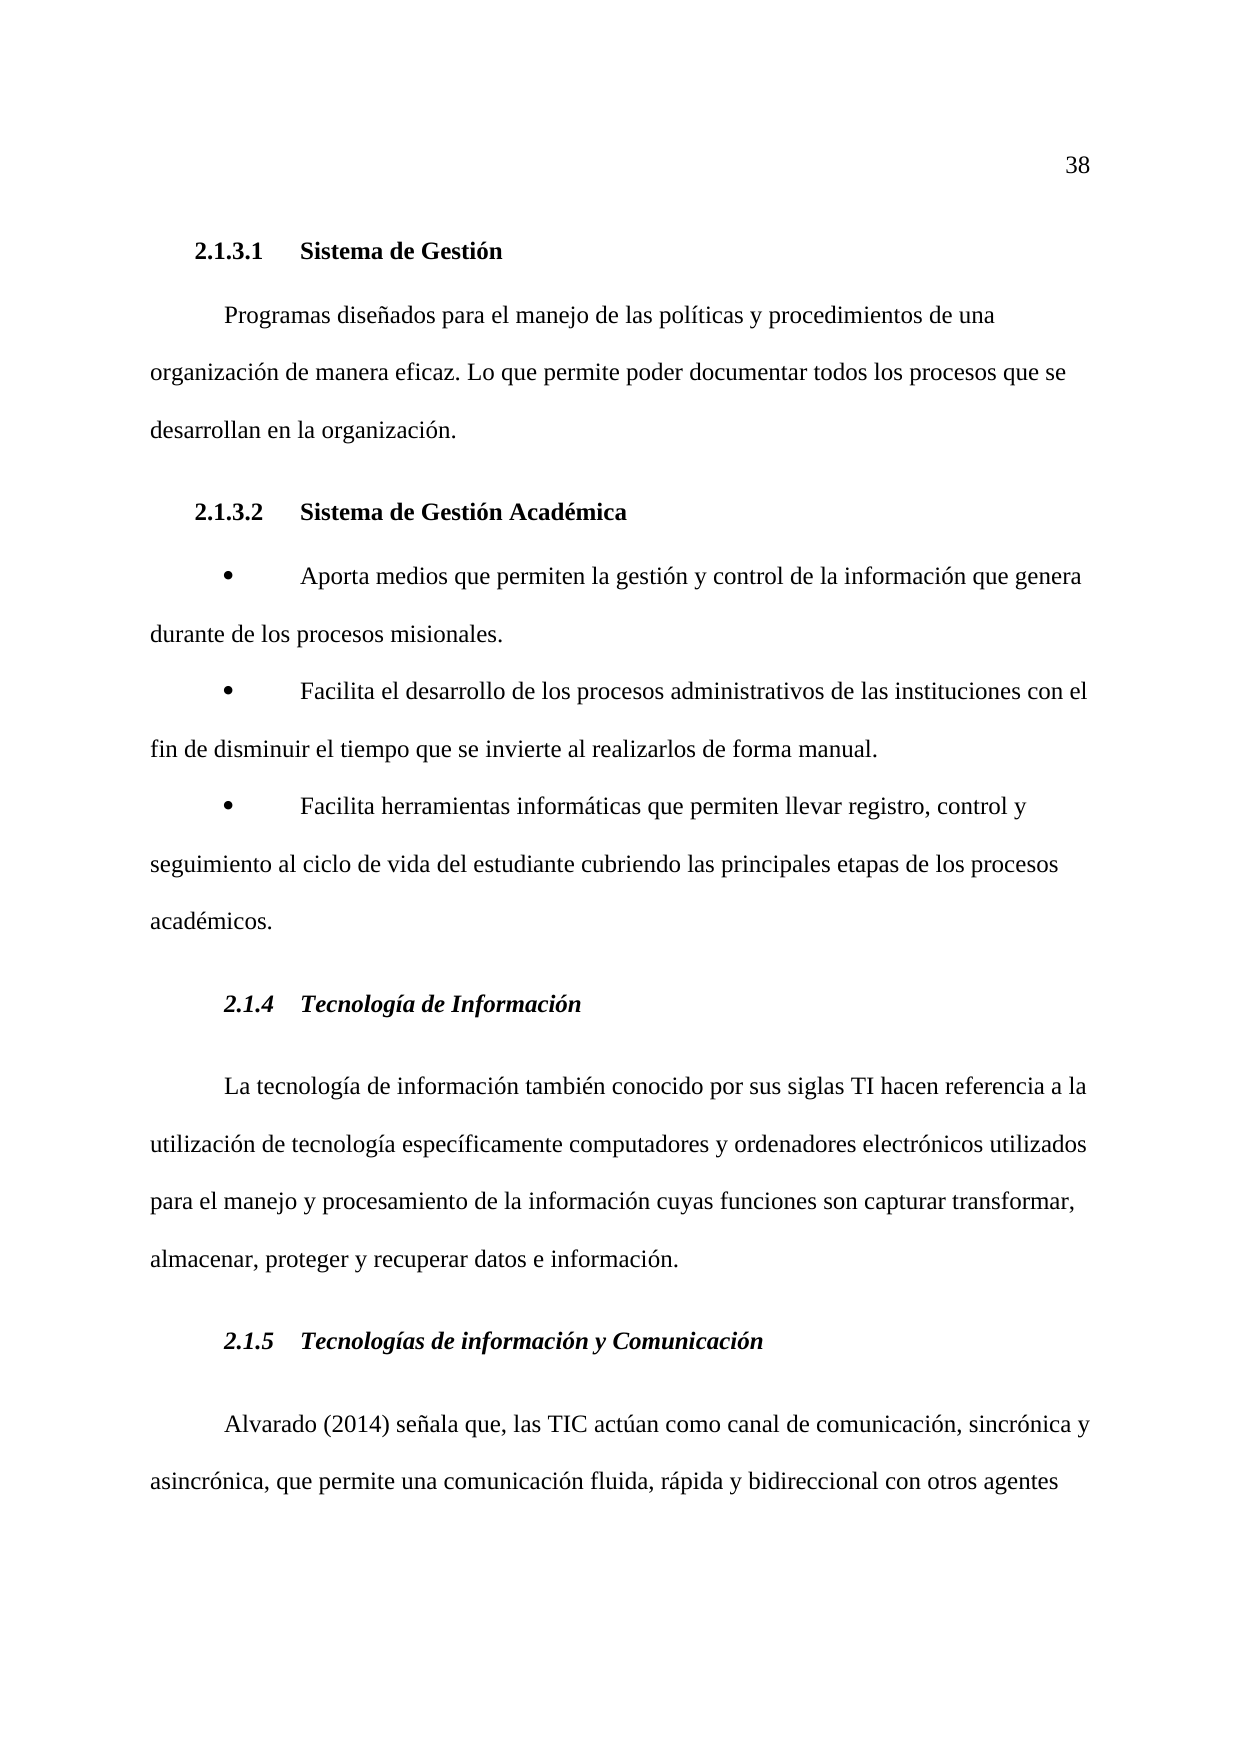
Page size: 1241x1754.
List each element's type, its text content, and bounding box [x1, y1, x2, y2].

text La tecnología de información también conocido por sus siglas TI hacen referencia a la utilización de tecnología específicamente computadores y ordenadores electrónicos utilizados para el manejo y procesamiento de la información cuyas funciones son capturar transformar, almacenar, proteger y recuperar datos e información. [150, 1071, 1090, 1272]
subtitle Sistema de Gestión [150, 236, 1090, 265]
subtitle Sistema de Gestión Académica [150, 497, 1090, 526]
subtitle Tecnología de Información [150, 989, 1090, 1017]
list Aporta medios que permiten la gestión y control de la información que genera durante de los procesos misionales. [150, 561, 1090, 647]
list Facilita el desarrollo de los procesos administrativos de las instituciones con el fin de disminuir el tiempo que se invierte al realizarlos de forma manual. [150, 676, 1090, 762]
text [150, 1409, 1090, 1495]
text Programas diseñados para el manejo de las políticas y procedimientos de una organización de manera eficaz. Lo que permite poder documentar todos los procesos que se desarrollan en la organización. [150, 300, 1090, 444]
list Facilita herramientas informáticas que permiten llevar registro, control y seguimiento al ciclo de vida del estudiante cubriendo las principales etapas de los procesos académicos. [150, 791, 1090, 935]
subtitle Tecnologías de información y Comunicación [150, 1326, 1090, 1355]
